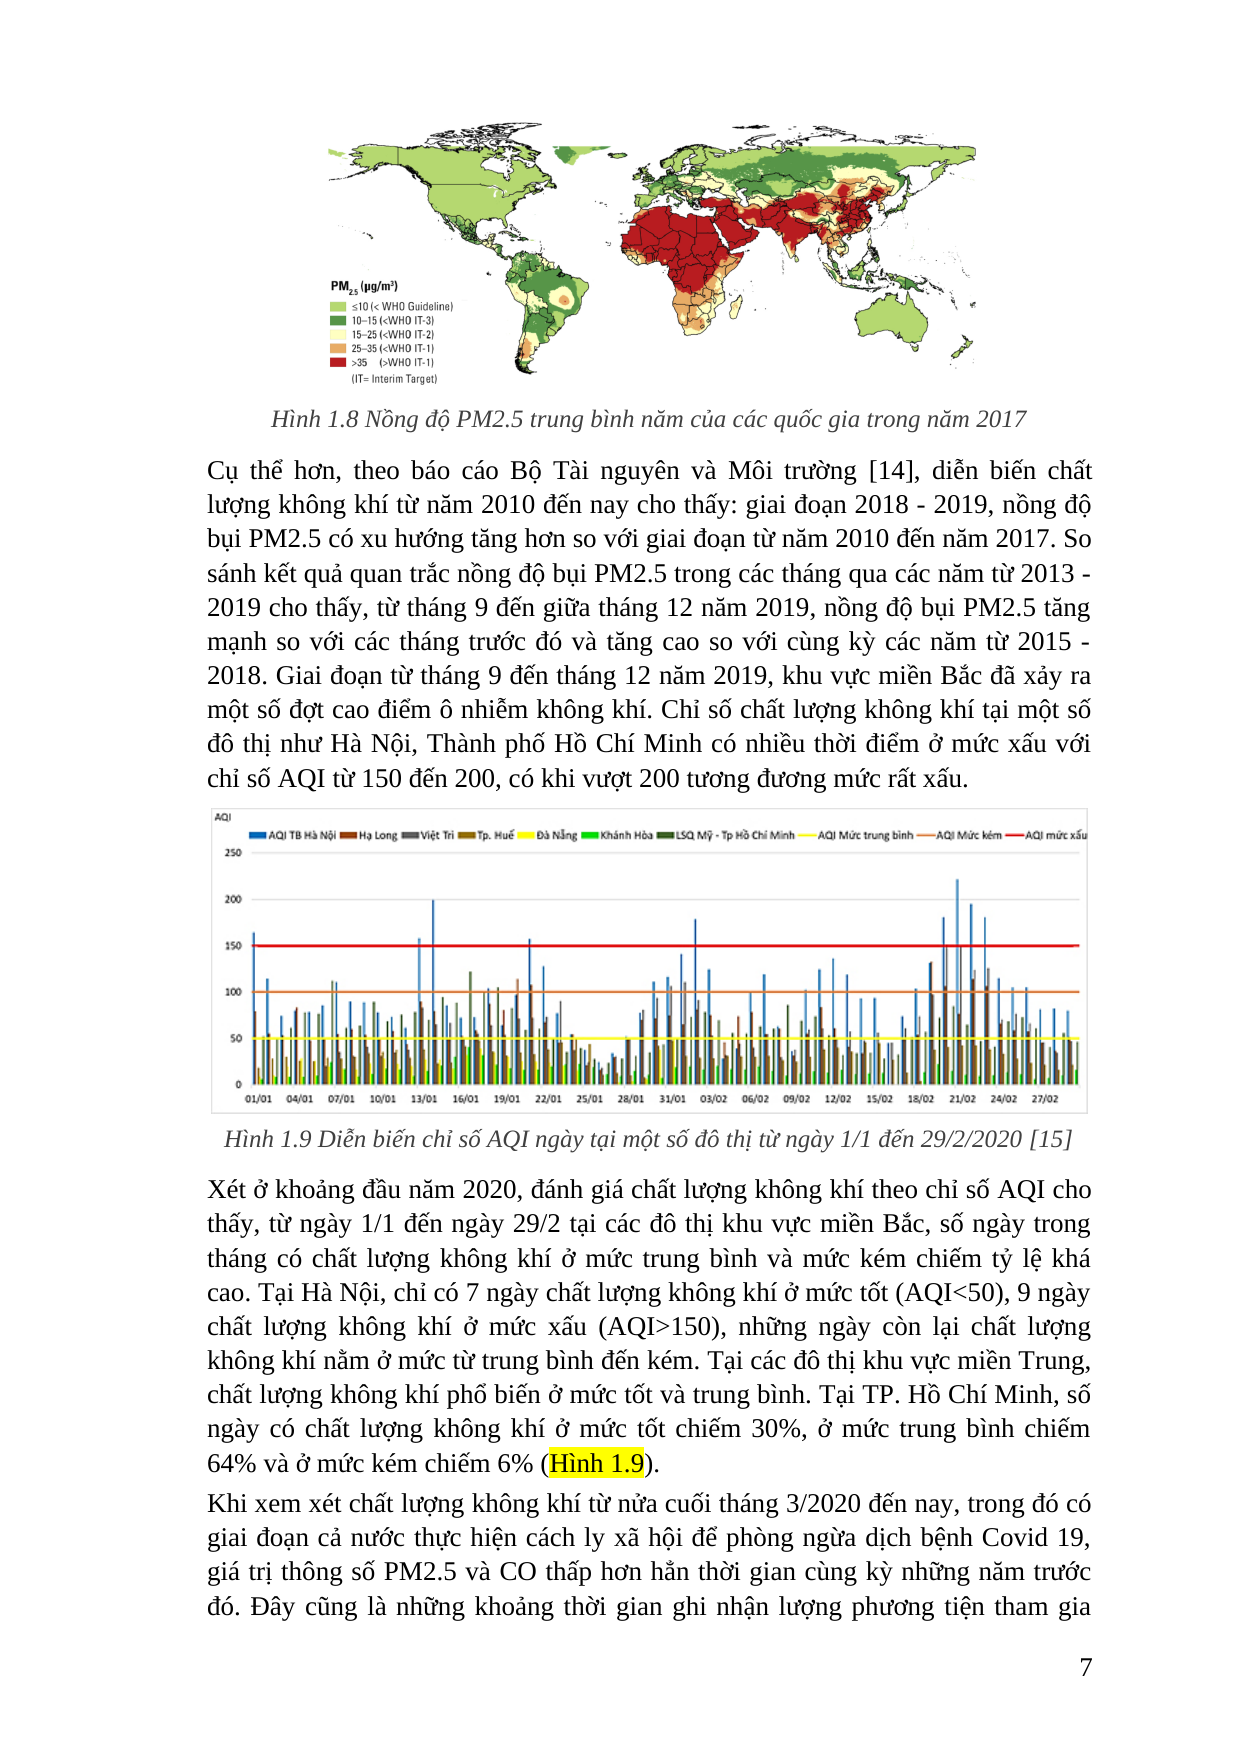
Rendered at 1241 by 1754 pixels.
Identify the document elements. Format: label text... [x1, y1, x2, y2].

text Cụ thể hơn, theo báo cáo Bộ Tài nguyên và Môi trường , diễn biến chất lượng không khí từ năm 2010 đến nay cho thấy: giai đoạn 2018 - 2019, nồng độ bụi PM2.5 có xu hướng tăng hơn so với giai đoạn từ năm 2010 đến năm 2017. So sánh kết quả quan trắc nồng độ bụi PM2.5 trong các tháng qua các năm từ 2013 - 2019 cho thấy, từ tháng 9 đến giữa tháng 12 năm 2019, nồng độ bụi PM2.5 tăng mạnh so với các tháng trước đó và tăng cao so với cùng kỳ các năm từ 2015 - 2018. Giai đoạn từ tháng 9 đến tháng 12 năm 2019, khu vực miền Bắc đã xảy ra một số đợt cao điểm ô nhiễm không khí. Chỉ số chất lượng không khí tại một số đô thị như Hà Nội, Thành phố Hồ Chí Minh có nhiều thời điểm ở mức xấu với chỉ số AQI từ 150 đến 200, có khi vượt 200 tương đương mức rất xấu. [207, 454, 1092, 793]
text Hình . Diễn biến chỉ số AQI ngày tại một số đô thị từ ngày 1/1 đến 29/2/2020 [207, 1124, 1092, 1152]
picture [321, 118, 979, 396]
picture [211, 808, 1088, 1114]
text Xét ở khoảng đầu năm 2020, đánh giá chất lượng không khí theo chỉ số AQI cho thấy, từ ngày 1/1 đến ngày 29/2 tại các đô thị khu vực miền Bắc, số ngày trong tháng có chất lượng không khí ở mức trung bình và mức kém chiếm tỷ lệ khá cao. Tại Hà Nội, chỉ có 7 ngày chất lượng không khí ở mức tốt (AQI<50), 9 ngày chất lượng không khí ở mức xấu (AQI>150), những ngày còn lại chất lượng không khí nằm ở mức từ trung bình đến kém. Tại các đô thị khu vực miền Trung, chất lượng không khí phổ biến ở mức tốt và trung bình. Tại TP. Hồ Chí Minh, số ngày có chất lượng không khí ở mức tốt chiếm 30%, ở mức trung bình chiếm 64% và ở mức kém chiếm 6% (Hình 1.9). [207, 1173, 1092, 1478]
